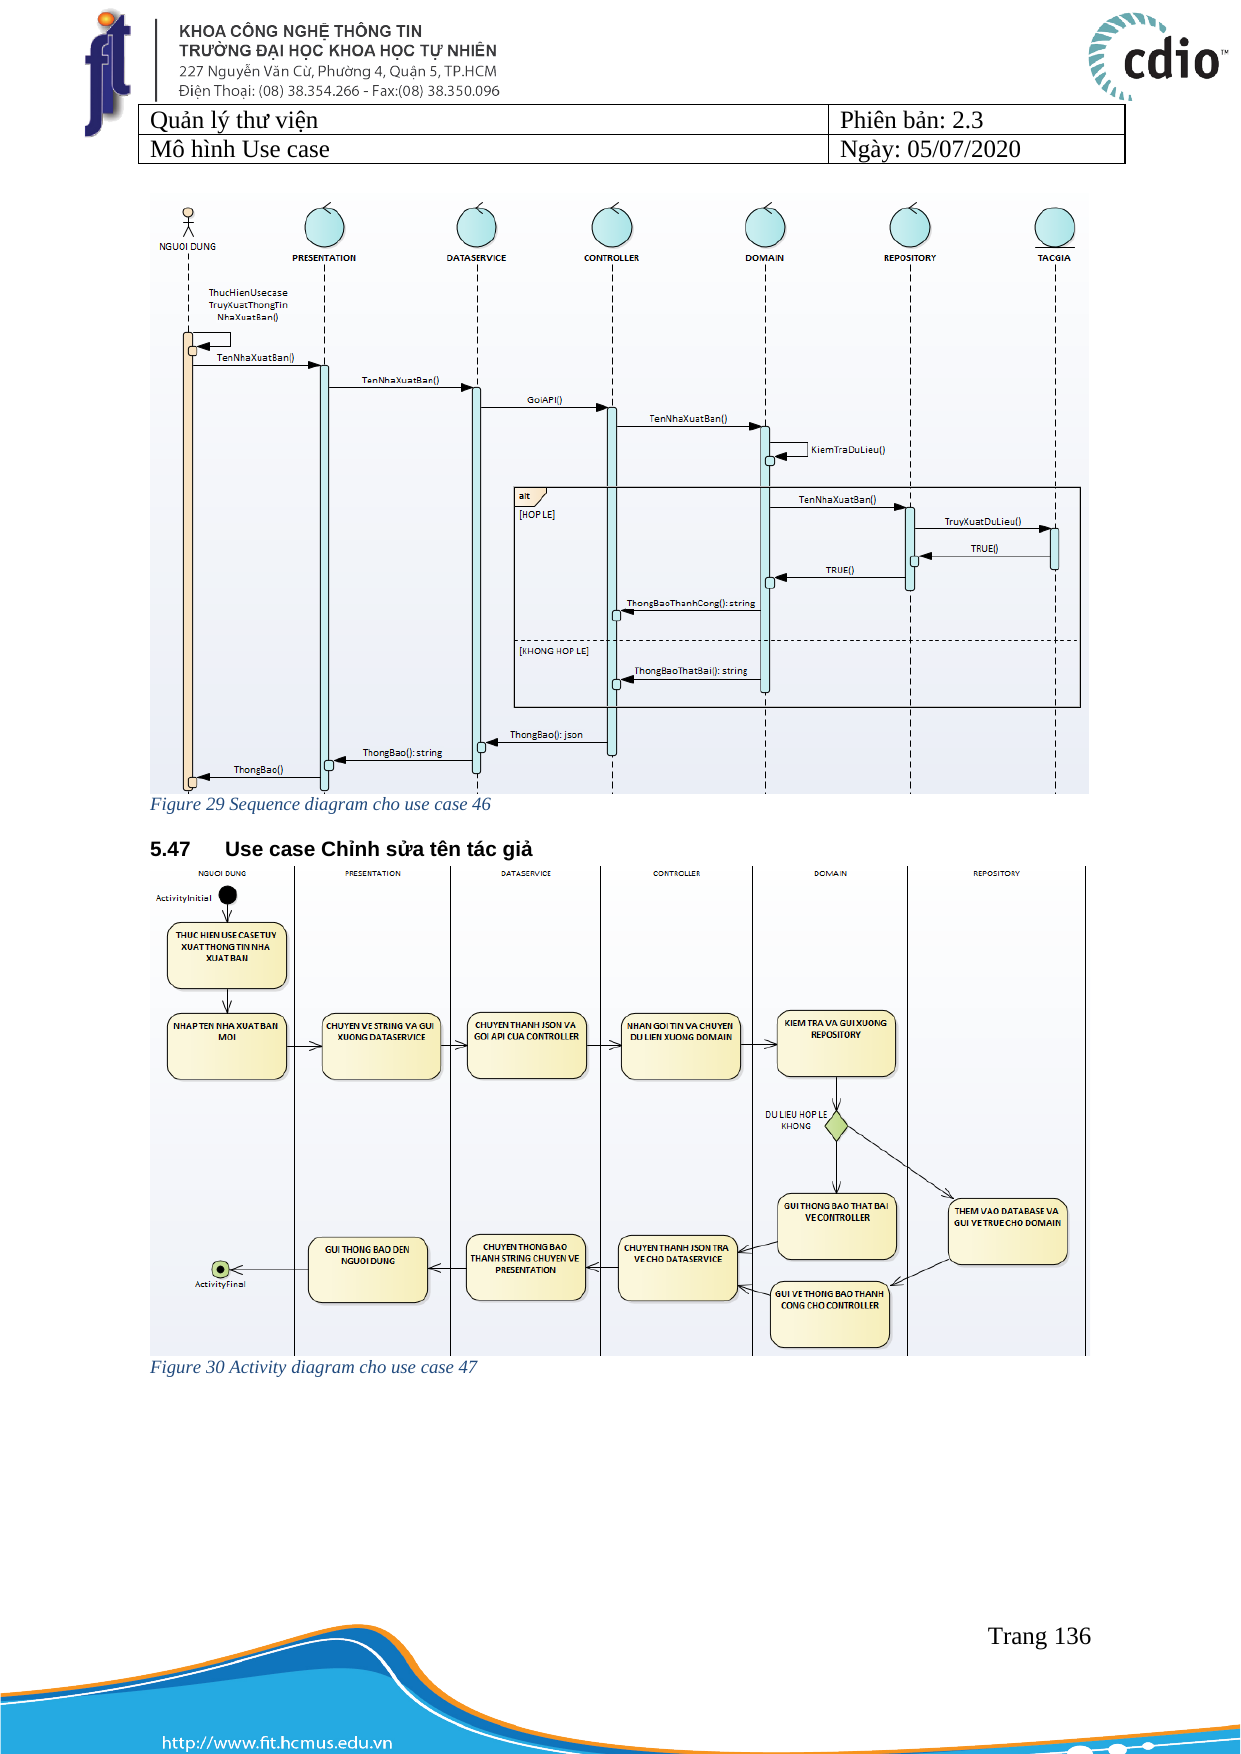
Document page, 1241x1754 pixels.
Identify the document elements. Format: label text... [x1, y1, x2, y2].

picture [0, 1621, 1241, 1754]
picture [829, 105, 1124, 134]
picture [139, 105, 828, 134]
subtitle Use case Chỉnh sửa tên tác giả [150, 836, 1090, 861]
text Figure 30 Activity diagram cho use case 47 [150, 1356, 1090, 1377]
picture [150, 193, 1089, 794]
text Figure 29 Sequence diagram cho use case 46 [150, 793, 1090, 815]
picture [829, 135, 1124, 161]
picture [139, 135, 828, 161]
picture [61, 1, 1241, 161]
picture [150, 866, 1091, 1356]
